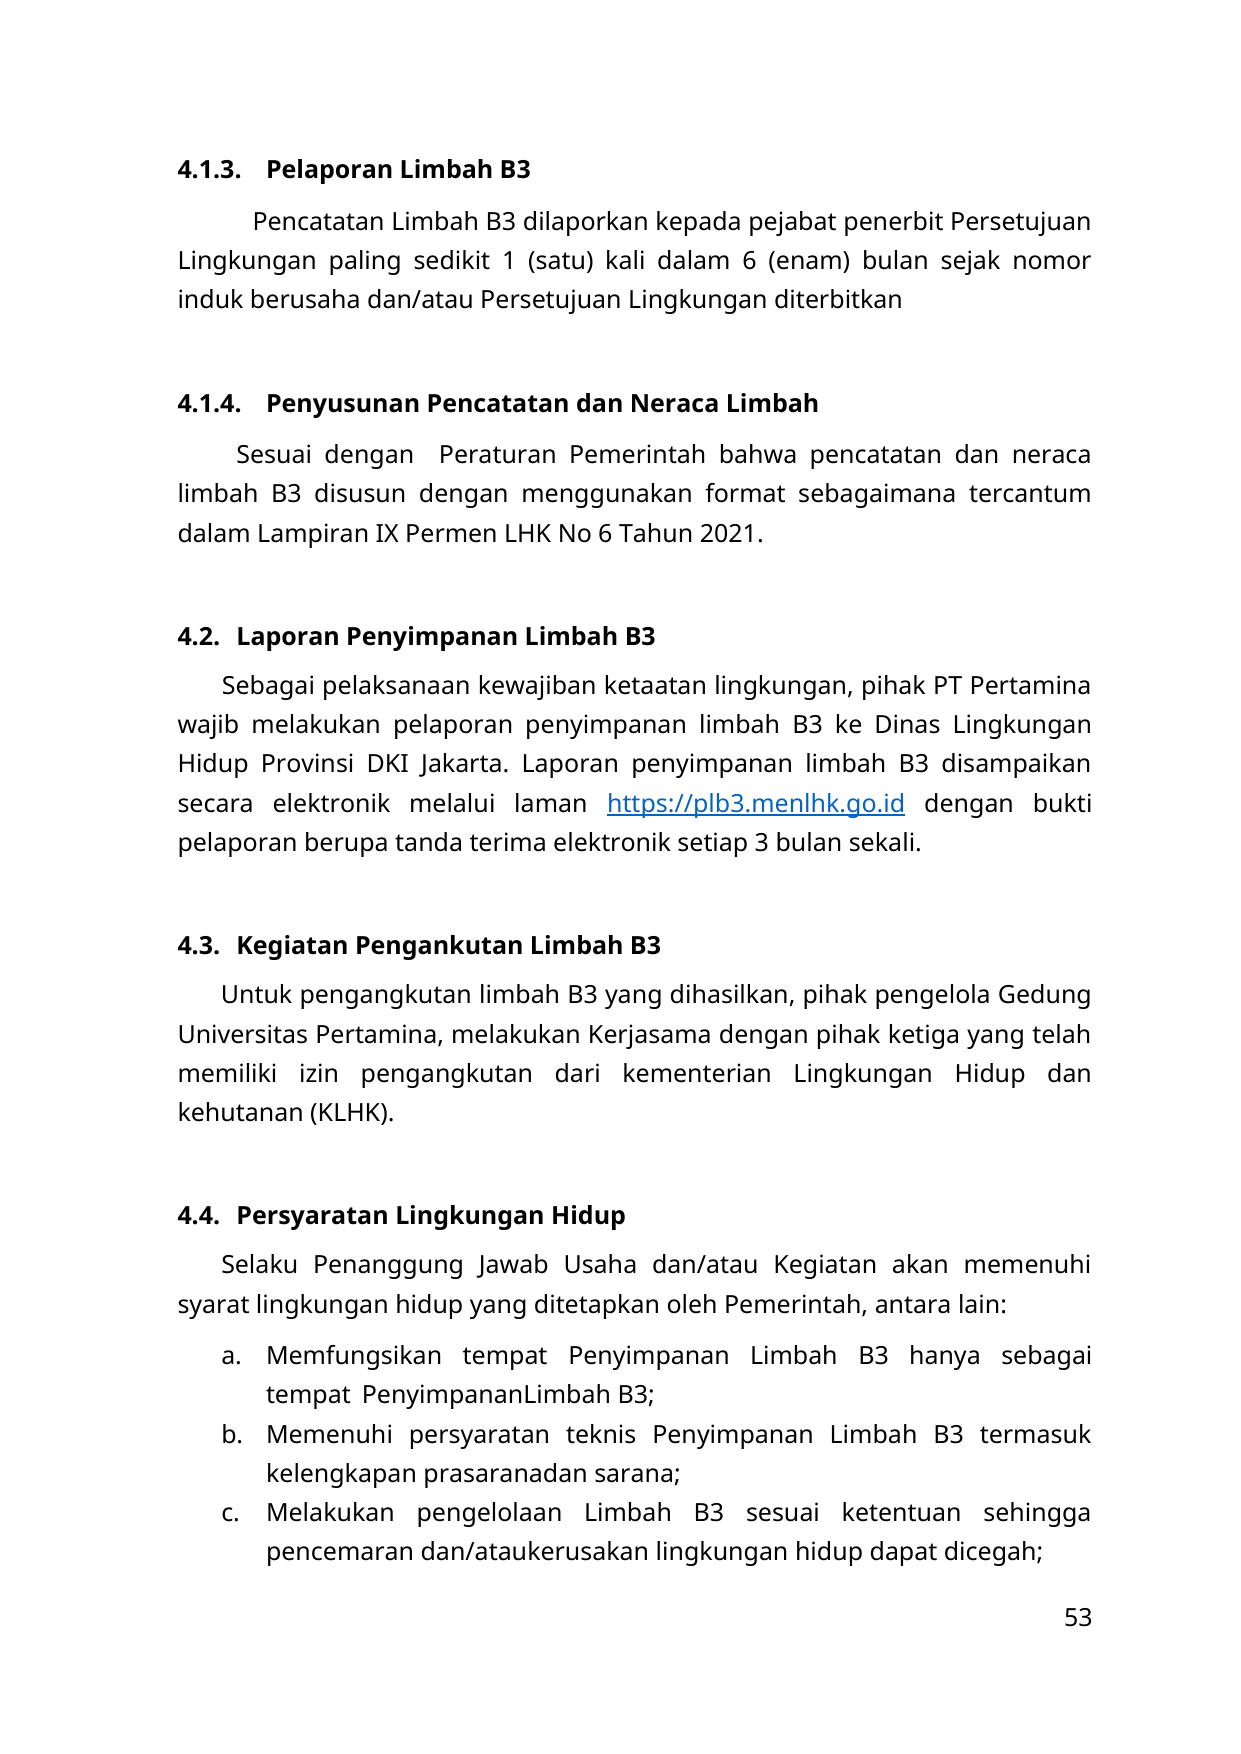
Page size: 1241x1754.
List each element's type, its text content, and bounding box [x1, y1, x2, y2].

text Selaku Penanggung Jawab Usaha dan/atau Kegiatan akan memenuhi syarat lingkungan hidup yang ditetapkan oleh Pemerintah, antara lain: [177, 1247, 1092, 1320]
text Sesuai dengan Peraturan Pemerintah bahwa pencatatan dan neraca limbah B3 disusun dengan menggunakan format sebagaimana tercantum dalam Lampiran IX Permen LHK No 6 Tahun 2021. [177, 437, 1092, 549]
text Sebagai pelaksanaan kewajiban ketaatan lingkungan, pihak PT Pertamina wajib melakukan pelaporan penyimpanan limbah B3 ke Dinas Lingkungan Hidup Provinsi DKI Jakarta. Laporan penyimpanan limbah B3 disampaikan secara elektronik melalui laman https://plb3.menlhk.go.id dengan bukti pelaporan berupa tanda terima elektronik setiap 3 bulan sekali. [177, 668, 1092, 858]
subtitle Penyusunan Pencatatan dan Neraca Limbah [177, 385, 1092, 419]
list Melakukan pengelolaan Limbah B3 sesuai ketentuan sehingga pencemaran dan/ataukerusakan lingkungan hidup dapat dicegah; [221, 1495, 1092, 1568]
subtitle Pelaporan Limbah B3 [177, 152, 1092, 186]
list Memenuhi persyaratan teknis Penyimpanan Limbah B3 termasuk kelengkapan prasaranadan sarana; [221, 1416, 1092, 1490]
subtitle Laporan Penyimpanan Limbah B3 [177, 618, 1092, 653]
list Memfungsikan tempat Penyimpanan Limbah B3 hanya sebagai tempat PenyimpananLimbah B3; [221, 1338, 1092, 1411]
subtitle Kegiatan Pengankutan Limbah B3 [177, 928, 1092, 962]
subtitle Persyaratan Lingkungan Hidup [177, 1198, 1092, 1232]
text Untuk pengangkutan limbah B3 yang dihasilkan, pihak pengelola Gedung Universitas Pertamina, melakukan Kerjasama dengan pihak ketiga yang telah memiliki izin pengangkutan dari kementerian Lingkungan Hidup dan kehutanan (KLHK). [177, 977, 1092, 1129]
text Pencatatan Limbah B3 dilaporkan kepada pejabat penerbit Persetujuan Lingkungan paling sedikit 1 (satu) kali dalam 6 (enam) bulan sejak nomor induk berusaha dan/atau Persetujuan Lingkungan diterbitkan [177, 203, 1092, 316]
